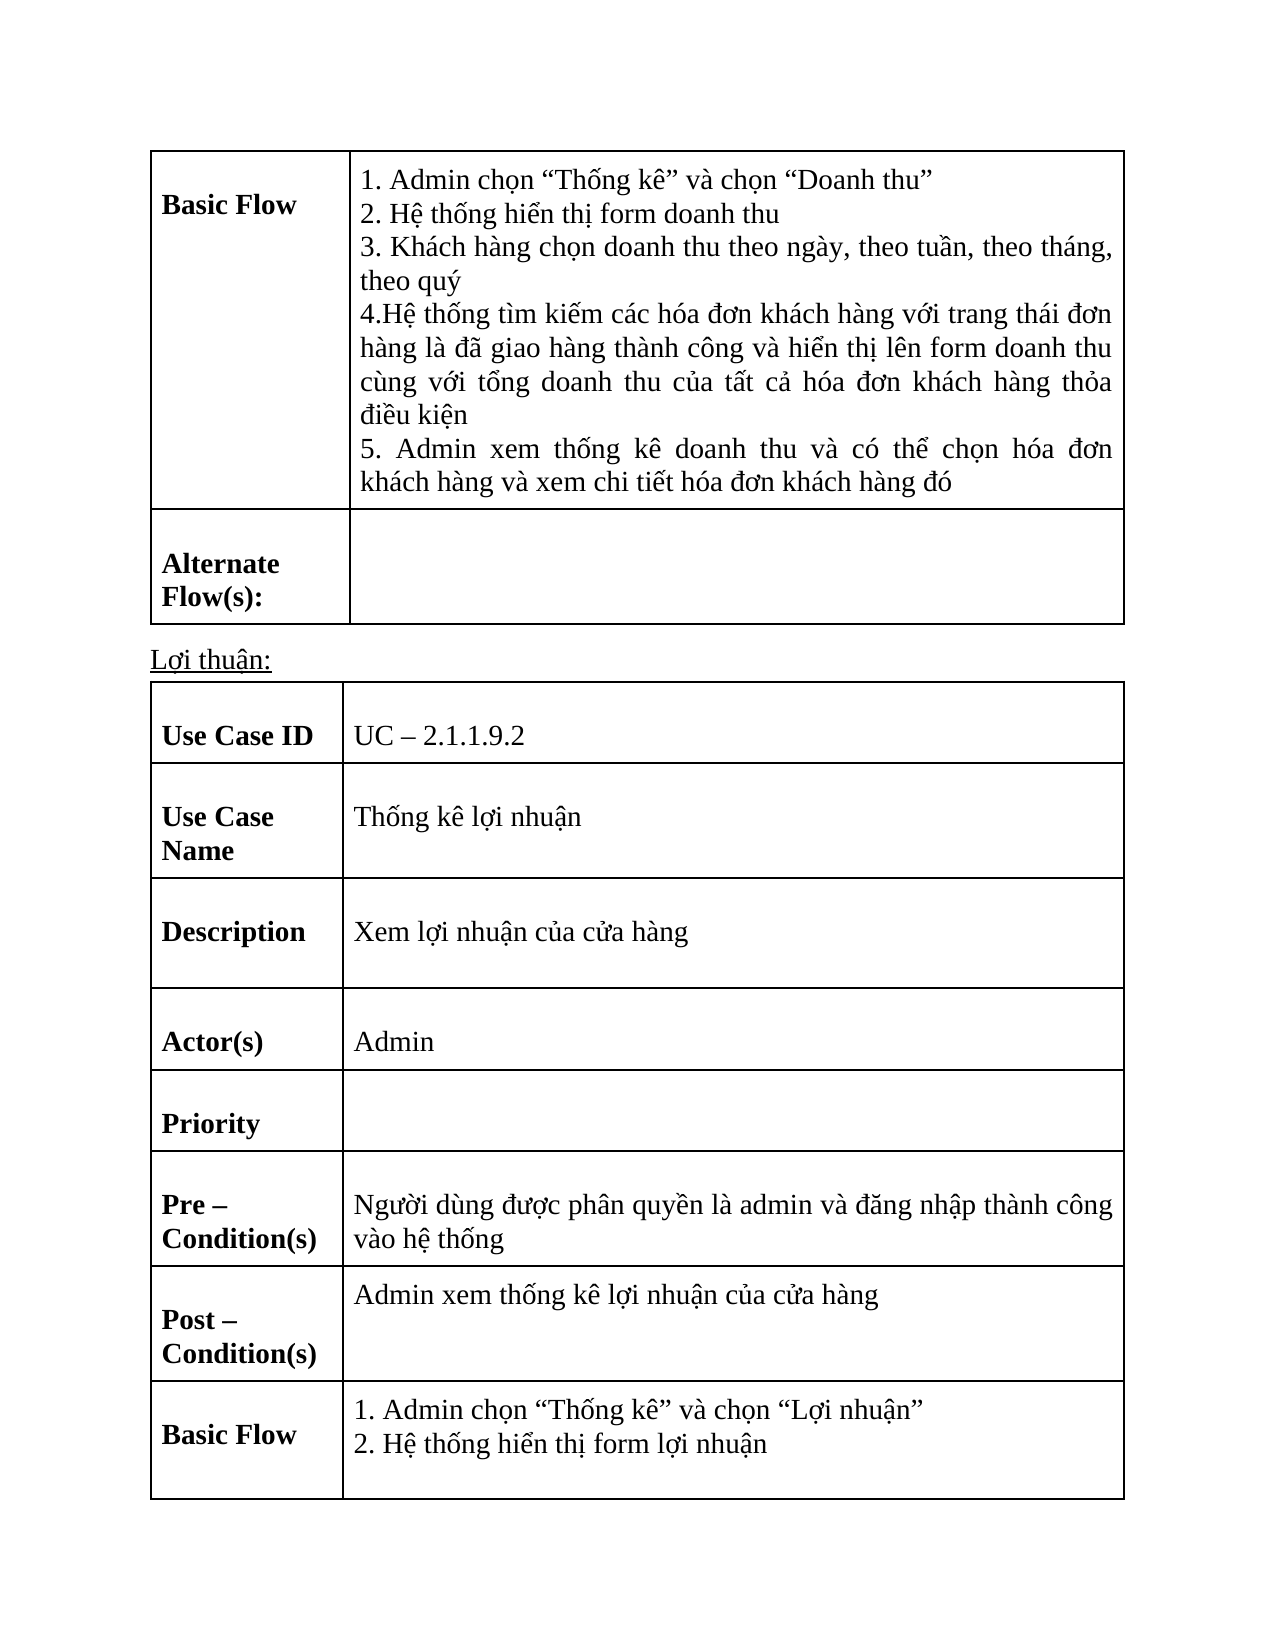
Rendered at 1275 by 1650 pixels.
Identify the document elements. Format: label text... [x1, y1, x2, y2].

table_cell Pre –Condition(s) [152, 1152, 342, 1265]
table_cell Actor(s) [152, 989, 342, 1068]
table_cell Thống kê lợi nhuận [344, 764, 1123, 877]
table_cell Priority [152, 1071, 342, 1150]
table_cell Use Case Name [152, 764, 342, 877]
table_cell Admin [344, 989, 1123, 1068]
table_cell [351, 510, 1123, 623]
table_cell Xem lợi nhuận của cửa hàng [344, 879, 1123, 987]
subtitle Lợi thuận: [150, 642, 1125, 676]
table_cell Basic Flow [152, 152, 349, 508]
table_cell [344, 1071, 1123, 1150]
table_cell 1. Admin chọn “Thống kê” và chọn “Doanh thu” 2. Hệ thống hiển thị form doanh thu 3. Khách hàng chọn doanh thu theo ngày, theo tuần, theo tháng, theo quý 4.Hệ thống tìm kiếm các hóa đơn khách hàng với trang thái đơn hàng là đã giao hàng thành công và hiển thị lên form doanh thu cùng với tổng doanh thu của tất cả hóa đơn khách hàng thỏa điều kiện 5. Admin xem thống kê doanh thu và có thể chọn hóa đơn khách hàng và xem chi tiết hóa đơn khách hàng đó [351, 152, 1123, 508]
table_cell Admin xem thống kê lợi nhuận của cửa hàng [344, 1267, 1123, 1380]
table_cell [344, 1382, 1123, 1498]
table_cell Post –Condition(s) [152, 1267, 342, 1380]
table_header Use Case ID [152, 683, 342, 762]
table_cell Description [152, 879, 342, 987]
table_header UC – 2.1.1.9.2 [344, 683, 1123, 762]
table_cell Basic Flow [152, 1382, 342, 1498]
table_cell Alternate Flow(s): [152, 510, 349, 623]
table_cell Người dùng được phân quyền là admin và đăng nhập thành công vào hệ thống [344, 1152, 1123, 1265]
